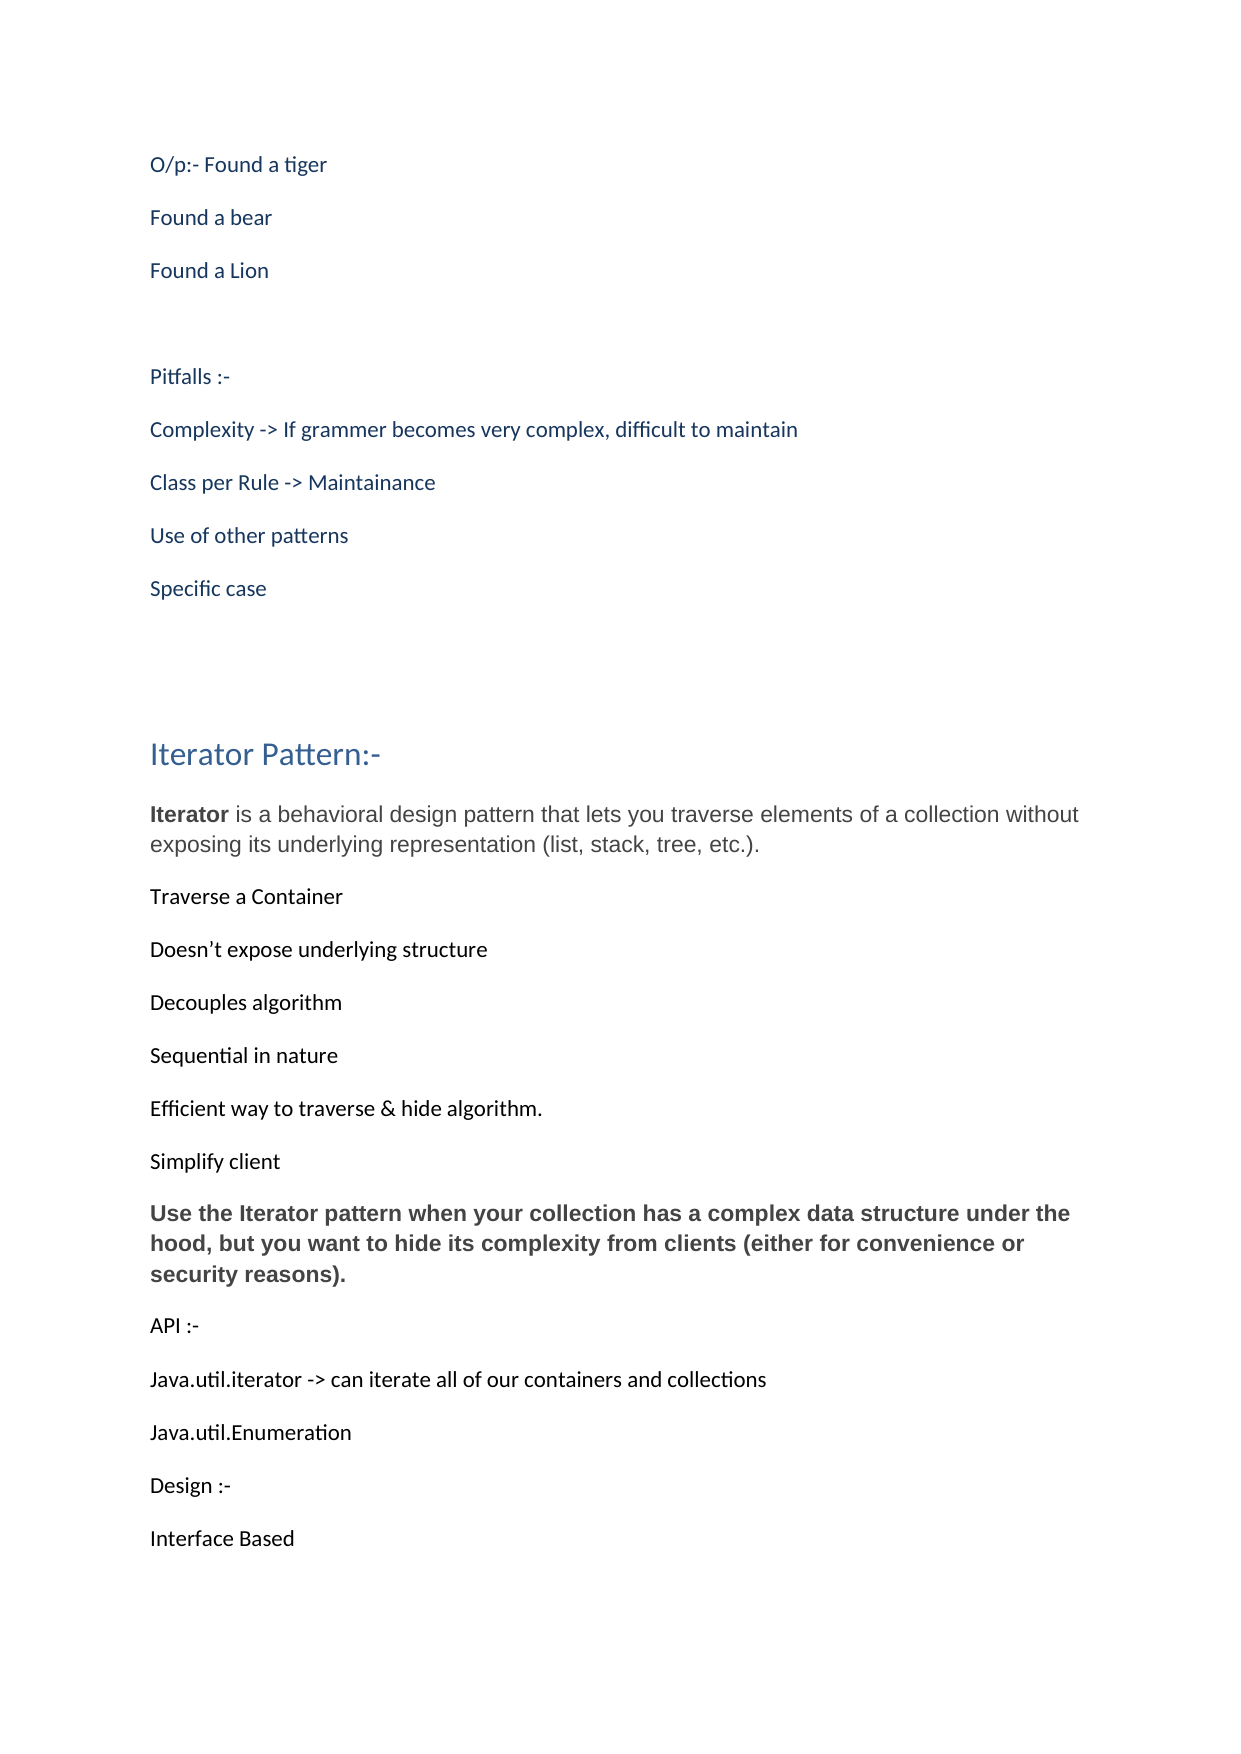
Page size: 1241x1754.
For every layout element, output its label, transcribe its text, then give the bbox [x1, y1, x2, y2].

text Traverse a Container [150, 882, 1090, 910]
text Efficient way to traverse & hide algorithm. [150, 1094, 1090, 1122]
text Found a Lion [150, 256, 1090, 284]
text Design :- [150, 1471, 1090, 1499]
text Interface Based [150, 1524, 1090, 1552]
text Use the Iterator pattern when your collection has a complex data structure under the hood, but you want to hide its complexity from clients (either for convenience or security reasons). [150, 1200, 1090, 1287]
text Found a bear [150, 203, 1090, 231]
text Sequential in nature [150, 1041, 1090, 1069]
text API :- [150, 1312, 1090, 1340]
text O/p:- Found a tiger [150, 150, 1090, 178]
text Iterator Pattern:- [150, 733, 1090, 774]
text Class per Rule -> Maintainance [150, 468, 1090, 496]
text Java.util.iterator -> can iterate all of our containers and collections [150, 1365, 1090, 1393]
text Java.util.Enumeration [150, 1418, 1090, 1446]
text Pitfalls :- [150, 362, 1090, 390]
text Specific case [150, 574, 1090, 602]
text Complexity -> If grammer becomes very complex, difficult to maintain [150, 415, 1090, 443]
text Decouples algorithm [150, 988, 1090, 1016]
text Doesn’t expose underlying structure [150, 935, 1090, 963]
text Use of other patterns [150, 521, 1090, 549]
text Simplify client [150, 1147, 1090, 1175]
text Iterator is a behavioral design pattern that lets you traverse elements of a collection without exposing its underlying representation (list, stack, tree, etc.). [150, 801, 1090, 857]
